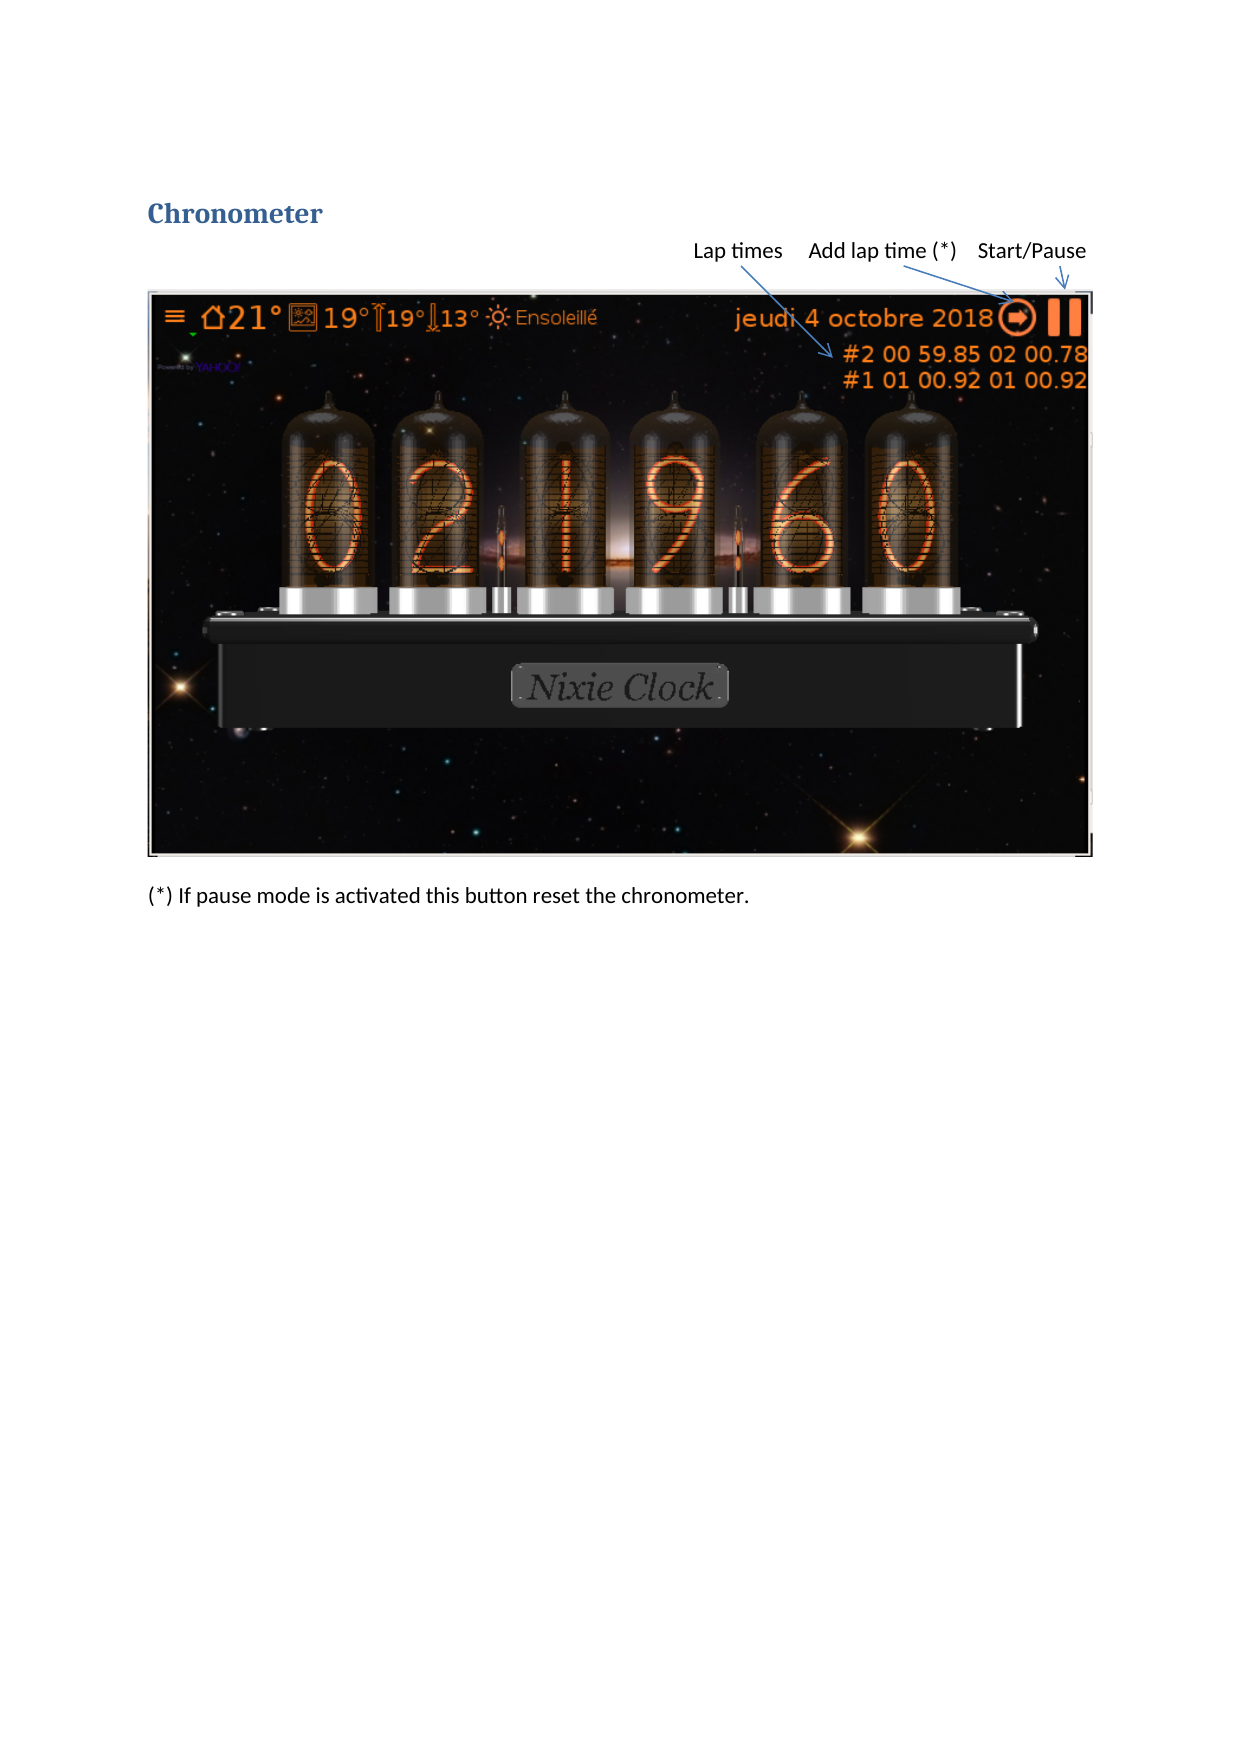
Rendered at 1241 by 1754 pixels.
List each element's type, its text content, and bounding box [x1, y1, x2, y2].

text (*) If pause mode is activated this button reset the chronometer. [148, 881, 1093, 909]
subtitle Chronometer [148, 198, 1093, 231]
picture [147, 289, 1093, 857]
text Lap times Add lap time (*) Start/Pause [148, 236, 1093, 264]
